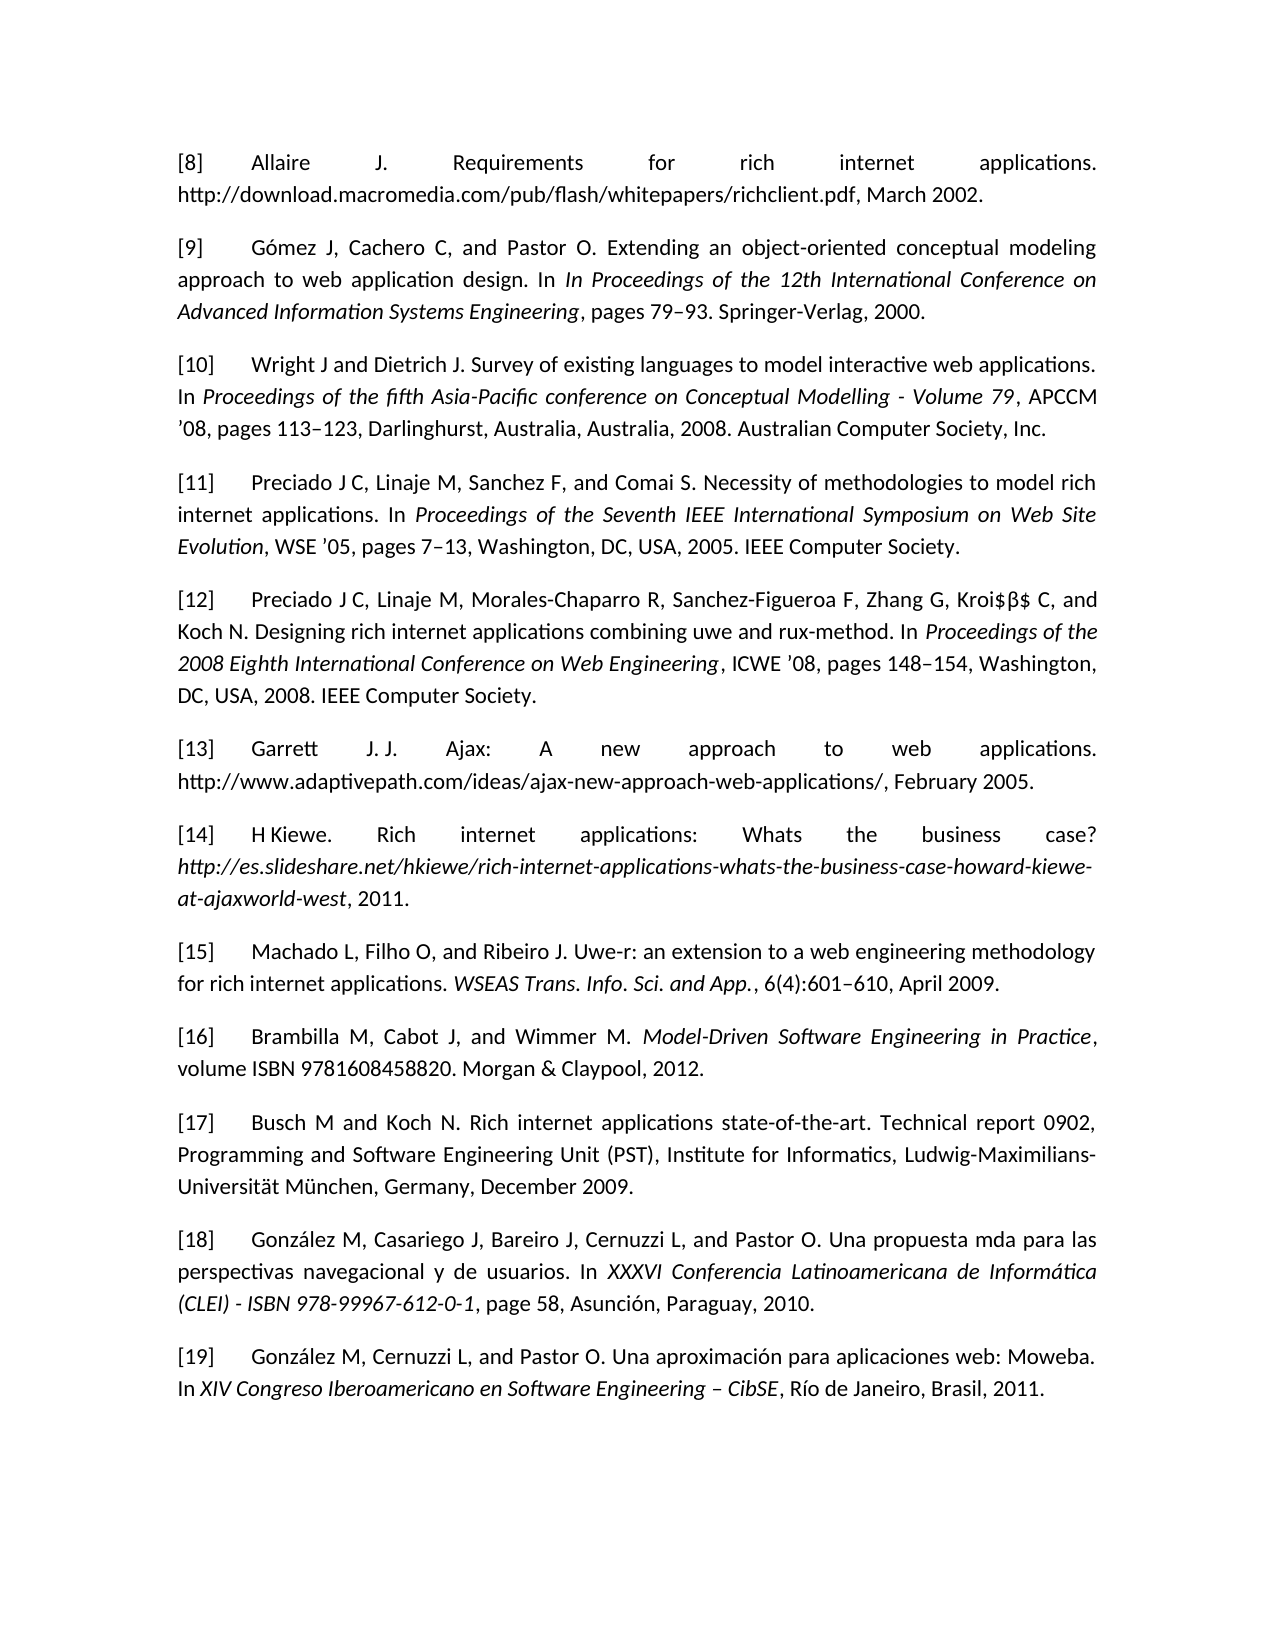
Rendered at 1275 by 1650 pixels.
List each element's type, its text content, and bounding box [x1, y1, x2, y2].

text [17] Busch M and Koch N. Rich internet applications state-of-the-art. Technical report 0902, Programming and Software Engineering Unit (PST), Institute for Informatics, Ludwig-Maximilians-Universität München, Germany, December 2009. [177, 1108, 1098, 1200]
text [14] H Kiewe. Rich internet applications: Whats the business case? http://es.slideshare.net/hkiewe/rich-internet-applications-whats-the-business-case-howard-kiewe-at-ajaxworld-west, 2011. [177, 820, 1098, 912]
text [16] Brambilla M, Cabot J, and Wimmer M. Model-Driven Software Engineering in Practice, volume ISBN 9781608458820. Morgan & Claypool, 2012. [177, 1022, 1098, 1083]
text [13] Garrett J. J. Ajax: A new approach to web applications. http://www.adaptivepath.com/ideas/ajax-new-approach-web-applications/, February 2005. [177, 734, 1098, 795]
text [10] Wright J and Dietrich J. Survey of existing languages to model interactive web applications. In Proceedings of the fifth Asia-Pacific conference on Conceptual Modelling - Volume 79, APCCM ’08, pages 113–123, Darlinghurst, Australia, Australia, 2008. Australian Computer Society, Inc. [177, 350, 1098, 443]
text [9] Gómez J, Cachero C, and Pastor O. Extending an object-oriented conceptual modeling approach to web application design. In In Proceedings of the 12th International Conference on Advanced Information Systems Engineering, pages 79–93. Springer-Verlag, 2000. [177, 233, 1098, 325]
text [11] Preciado J C, Linaje M, Sanchez F, and Comai S. Necessity of methodologies to model rich internet applications. In Proceedings of the Seventh IEEE International Symposium on Web Site Evolution, WSE ’05, pages 7–13, Washington, DC, USA, 2005. IEEE Computer Society. [177, 468, 1098, 560]
text [18] González M, Casariego J, Bareiro J, Cernuzzi L, and Pastor O. Una propuesta mda para las perspectivas navegacional y de usuarios. In XXXVI Conferencia Latinoamericana de Informática (CLEI) - ISBN 978-99967-612-0-1, page 58, Asunción, Paraguay, 2010. [177, 1225, 1098, 1317]
text [8] Allaire J. Requirements for rich internet applications. http://download.macromedia.com/pub/flash/whitepapers/richclient.pdf, March 2002. [177, 148, 1098, 208]
text [19] González M, Cernuzzi L, and Pastor O. Una aproximación para aplicaciones web: Moweba. In XIV Congreso Iberoamericano en Software Engineering – CibSE, Río de Janeiro, Brasil, 2011. [177, 1342, 1098, 1403]
text [12] Preciado J C, Linaje M, Morales-Chaparro R, Sanchez-Figueroa F, Zhang G, Kroi$β$ C, and Koch N. Designing rich internet applications combining uwe and rux-method. In Proceedings of the 2008 Eighth International Conference on Web Engineering, ICWE ’08, pages 148–154, Washington, DC, USA, 2008. IEEE Computer Society. [177, 585, 1098, 709]
text [15] Machado L, Filho O, and Ribeiro J. Uwe-r: an extension to a web engineering methodology for rich internet applications. WSEAS Trans. Info. Sci. and App., 6(4):601–610, April 2009. [177, 937, 1098, 997]
